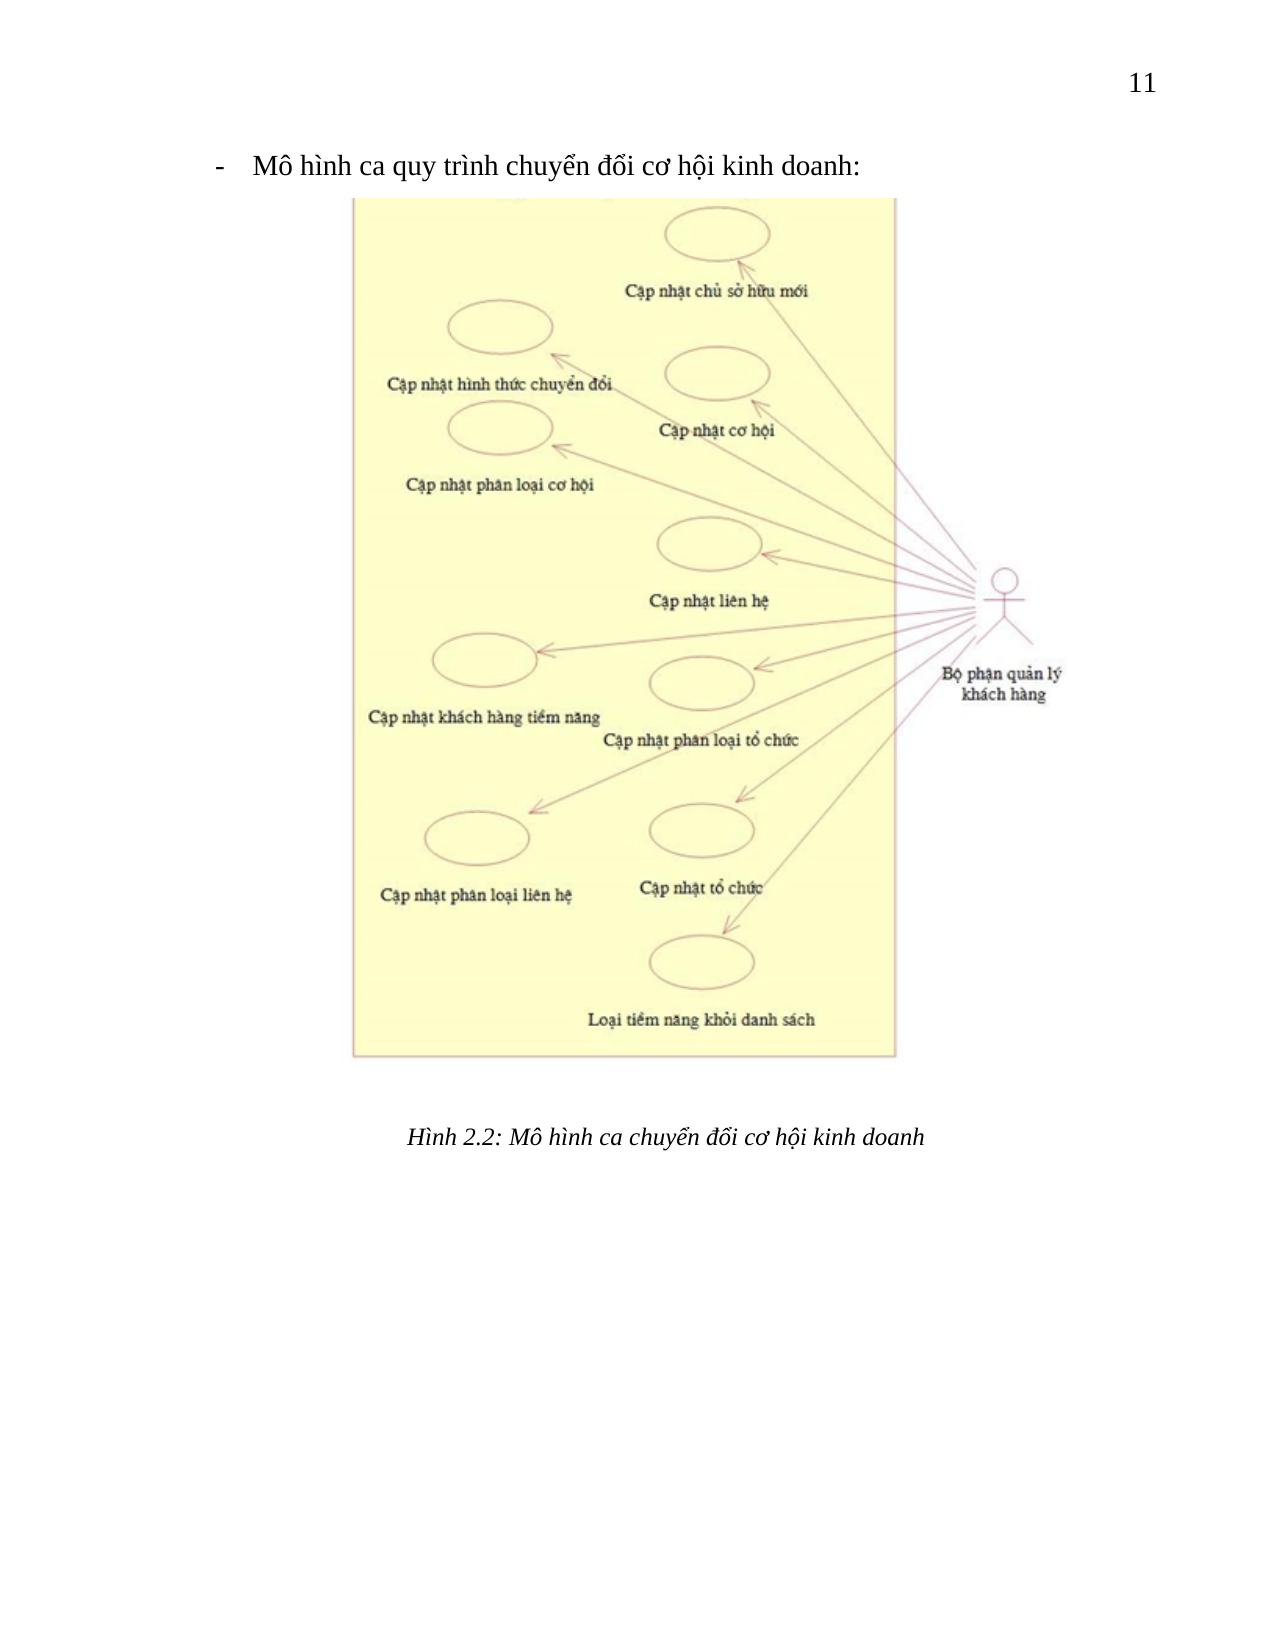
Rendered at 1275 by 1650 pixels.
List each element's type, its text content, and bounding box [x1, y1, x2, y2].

list Mô hình ca quy trình chuyển đổi cơ hội kinh doanh: [215, 148, 1157, 181]
picture [342, 198, 1068, 1062]
text Hình 2.2: Mô hình ca chuyển đổi cơ hội kinh doanh [177, 1122, 1157, 1151]
